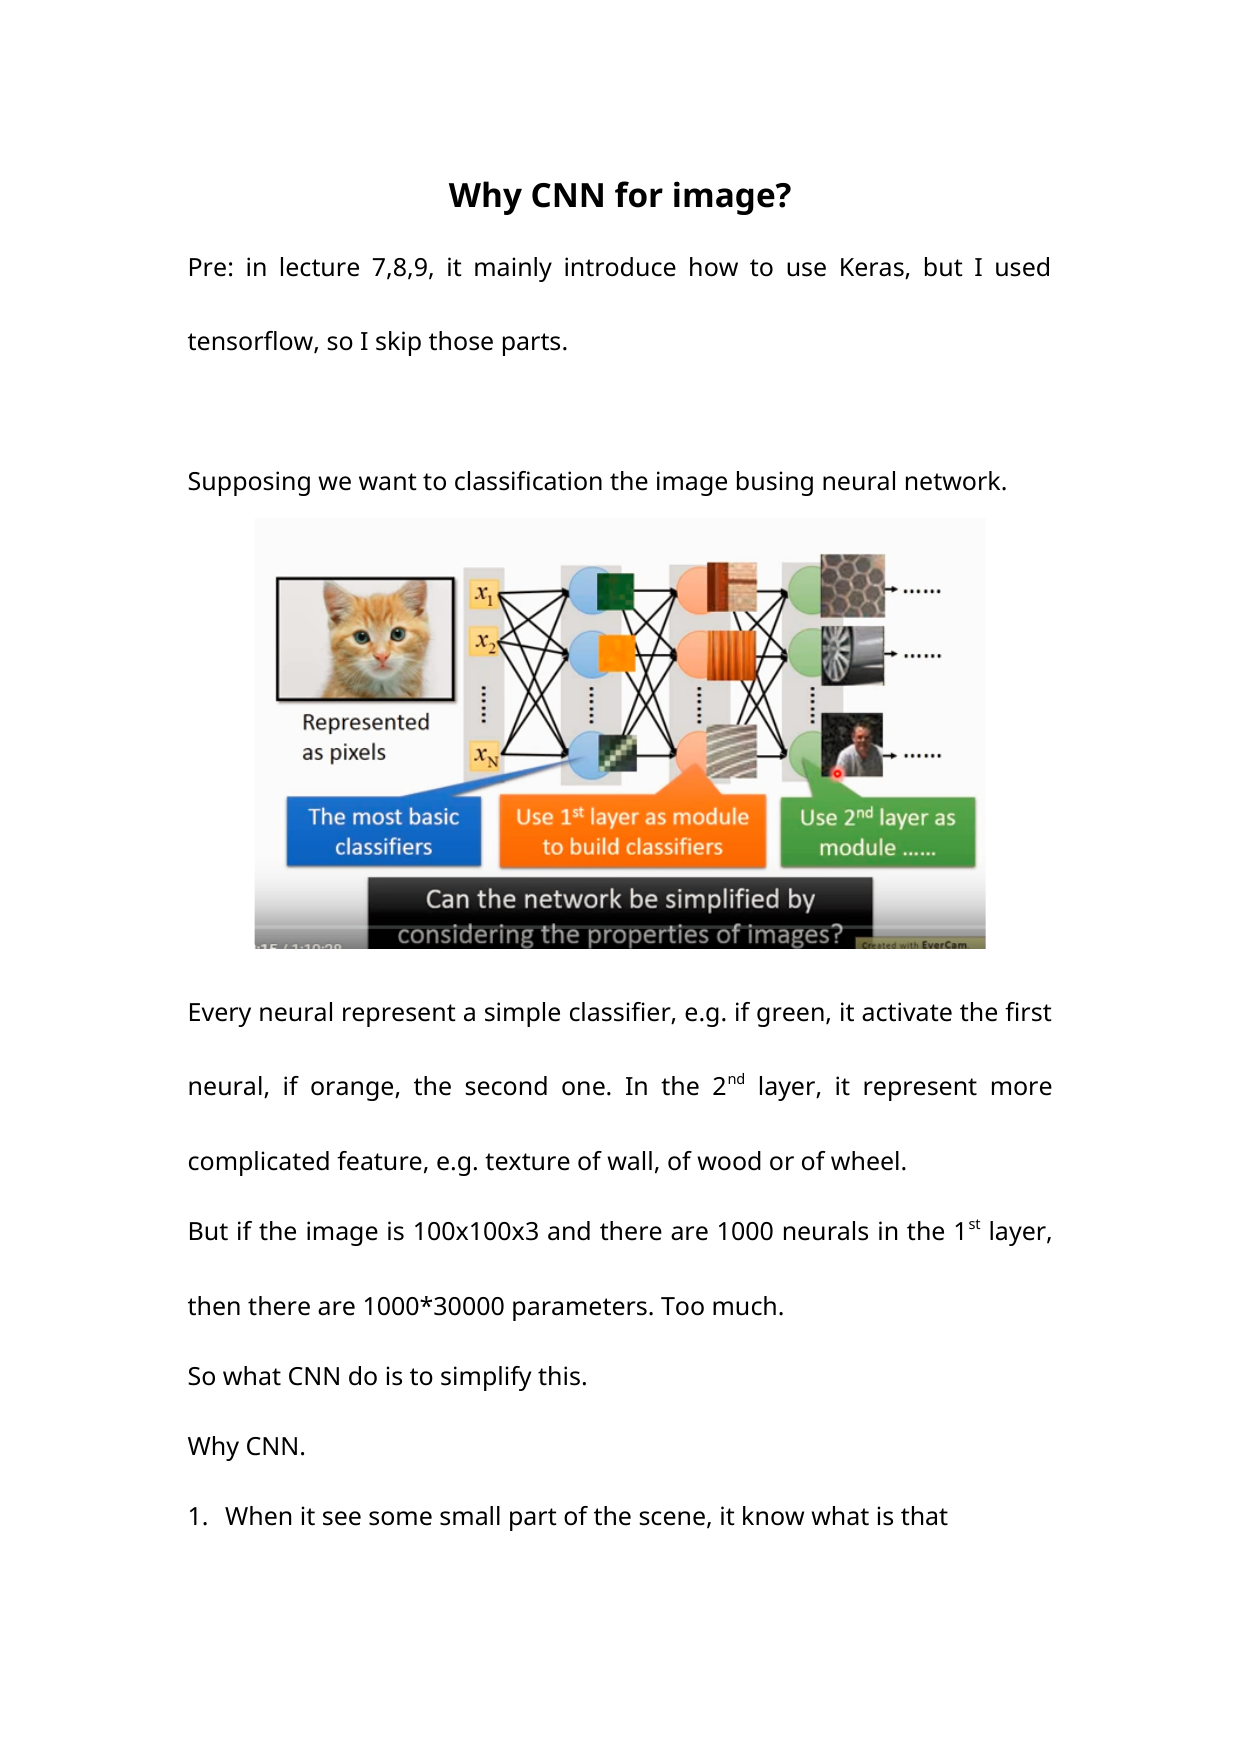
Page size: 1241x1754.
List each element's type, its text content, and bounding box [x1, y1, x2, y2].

text Every neural represent a simple classifier, e.g. if green, it activate the first neural, if orange, the second one. In the 2nd layer, it represent more complicated feature, e.g. texture of wall, of wood or of wheel. [187, 979, 1053, 1193]
text Supposing we want to classification the image busing neural network. [187, 449, 1053, 514]
text Why CNN. [187, 1413, 1053, 1478]
text So what CNN do is to simplify this. [187, 1343, 1053, 1408]
text Why CNN for image? [187, 162, 1053, 227]
picture [254, 518, 986, 949]
text But if the image is 100x100x3 and there are 1000 neurals in the 1st layer, then there are 1000*30000 parameters. Too much. [187, 1198, 1053, 1338]
list When it see some small part of the scene, it know what is that [187, 1483, 1053, 1548]
text Pre: in lecture 7,8,9, it mainly introduce how to use Keras, but I used tensorflow, so I skip those parts. [187, 234, 1053, 373]
